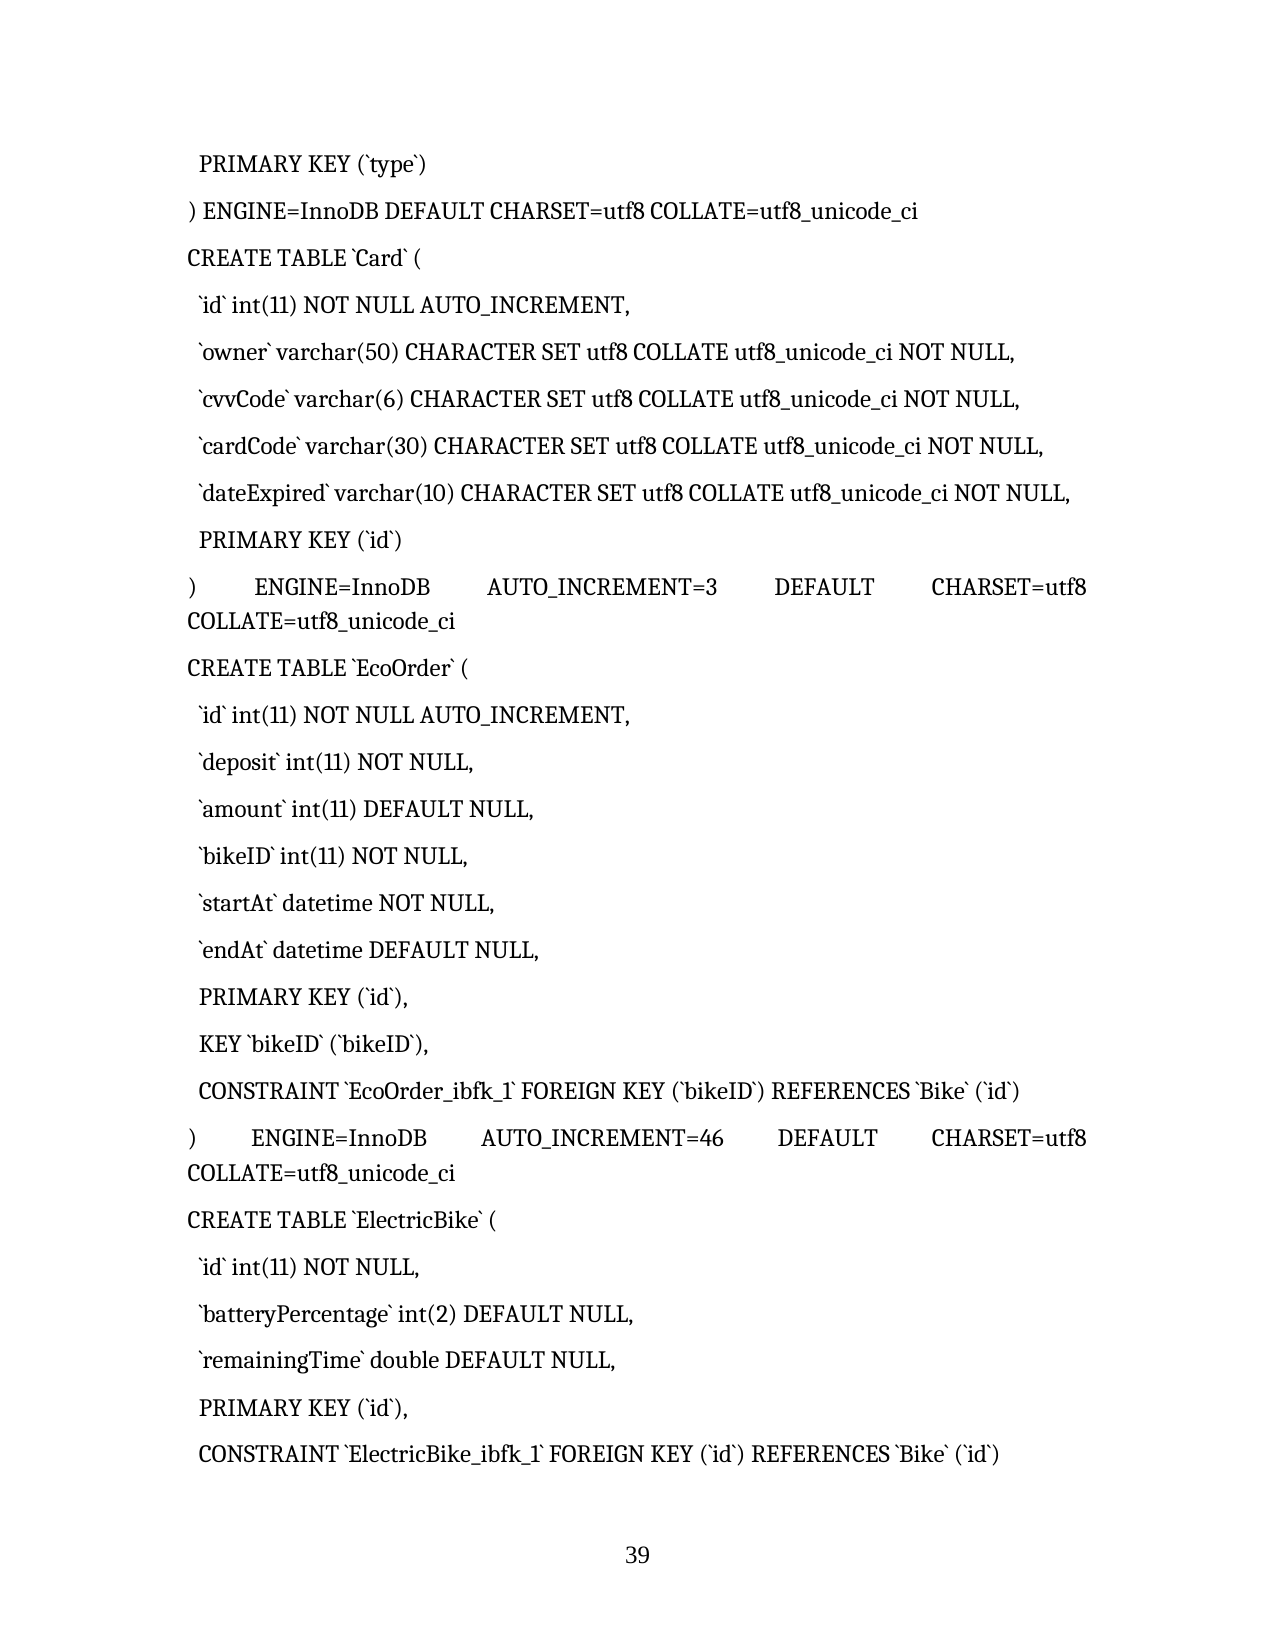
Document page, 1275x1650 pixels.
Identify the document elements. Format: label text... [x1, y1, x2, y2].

text CONSTRAINT `ElectricBike_ibfk_1` FOREIGN KEY (`id`) REFERENCES `Bike` (`id`) [187, 1440, 1087, 1469]
text `bikeID` int(11) NOT NULL, [187, 842, 1087, 871]
text `dateExpired` varchar(10) CHARACTER SET utf8 COLLATE utf8_unicode_ci NOT NULL, [187, 479, 1087, 508]
text PRIMARY KEY (`id`), [187, 983, 1087, 1012]
text ) ENGINE=InnoDB AUTO_INCREMENT=3 DEFAULT CHARSET=utf8 COLLATE=utf8_unicode_ci [187, 573, 1087, 636]
text `id` int(11) NOT NULL AUTO_INCREMENT, [187, 701, 1087, 730]
text PRIMARY KEY (`id`) [187, 526, 1087, 554]
text ) ENGINE=InnoDB DEFAULT CHARSET=utf8 COLLATE=utf8_unicode_ci [187, 197, 1087, 226]
text `batteryPercentage` int(2) DEFAULT NULL, [187, 1299, 1087, 1328]
text `cardCode` varchar(30) CHARACTER SET utf8 COLLATE utf8_unicode_ci NOT NULL, [187, 432, 1087, 461]
text `deposit` int(11) NOT NULL, [187, 748, 1087, 777]
text `id` int(11) NOT NULL AUTO_INCREMENT, [187, 291, 1087, 320]
text ) ENGINE=InnoDB AUTO_INCREMENT=46 DEFAULT CHARSET=utf8 COLLATE=utf8_unicode_ci [187, 1124, 1087, 1187]
text CREATE TABLE `ElectricBike` ( [187, 1206, 1087, 1234]
text PRIMARY KEY (`id`), [187, 1393, 1087, 1422]
text CREATE TABLE `Card` ( [187, 244, 1087, 273]
text CONSTRAINT `EcoOrder_ibfk_1` FOREIGN KEY (`bikeID`) REFERENCES `Bike` (`id`) [187, 1077, 1087, 1106]
text `endAt` datetime DEFAULT NULL, [187, 936, 1087, 965]
text `cvvCode` varchar(6) CHARACTER SET utf8 COLLATE utf8_unicode_ci NOT NULL, [187, 385, 1087, 414]
text `id` int(11) NOT NULL, [187, 1252, 1087, 1281]
text KEY `bikeID` (`bikeID`), [187, 1030, 1087, 1059]
text `remainingTime` double DEFAULT NULL, [187, 1346, 1087, 1375]
text `owner` varchar(50) CHARACTER SET utf8 COLLATE utf8_unicode_ci NOT NULL, [187, 338, 1087, 367]
text PRIMARY KEY (`type`) [187, 150, 1087, 179]
text `startAt` datetime NOT NULL, [187, 889, 1087, 918]
text `amount` int(11) DEFAULT NULL, [187, 795, 1087, 824]
text CREATE TABLE `EcoOrder` ( [187, 654, 1087, 683]
